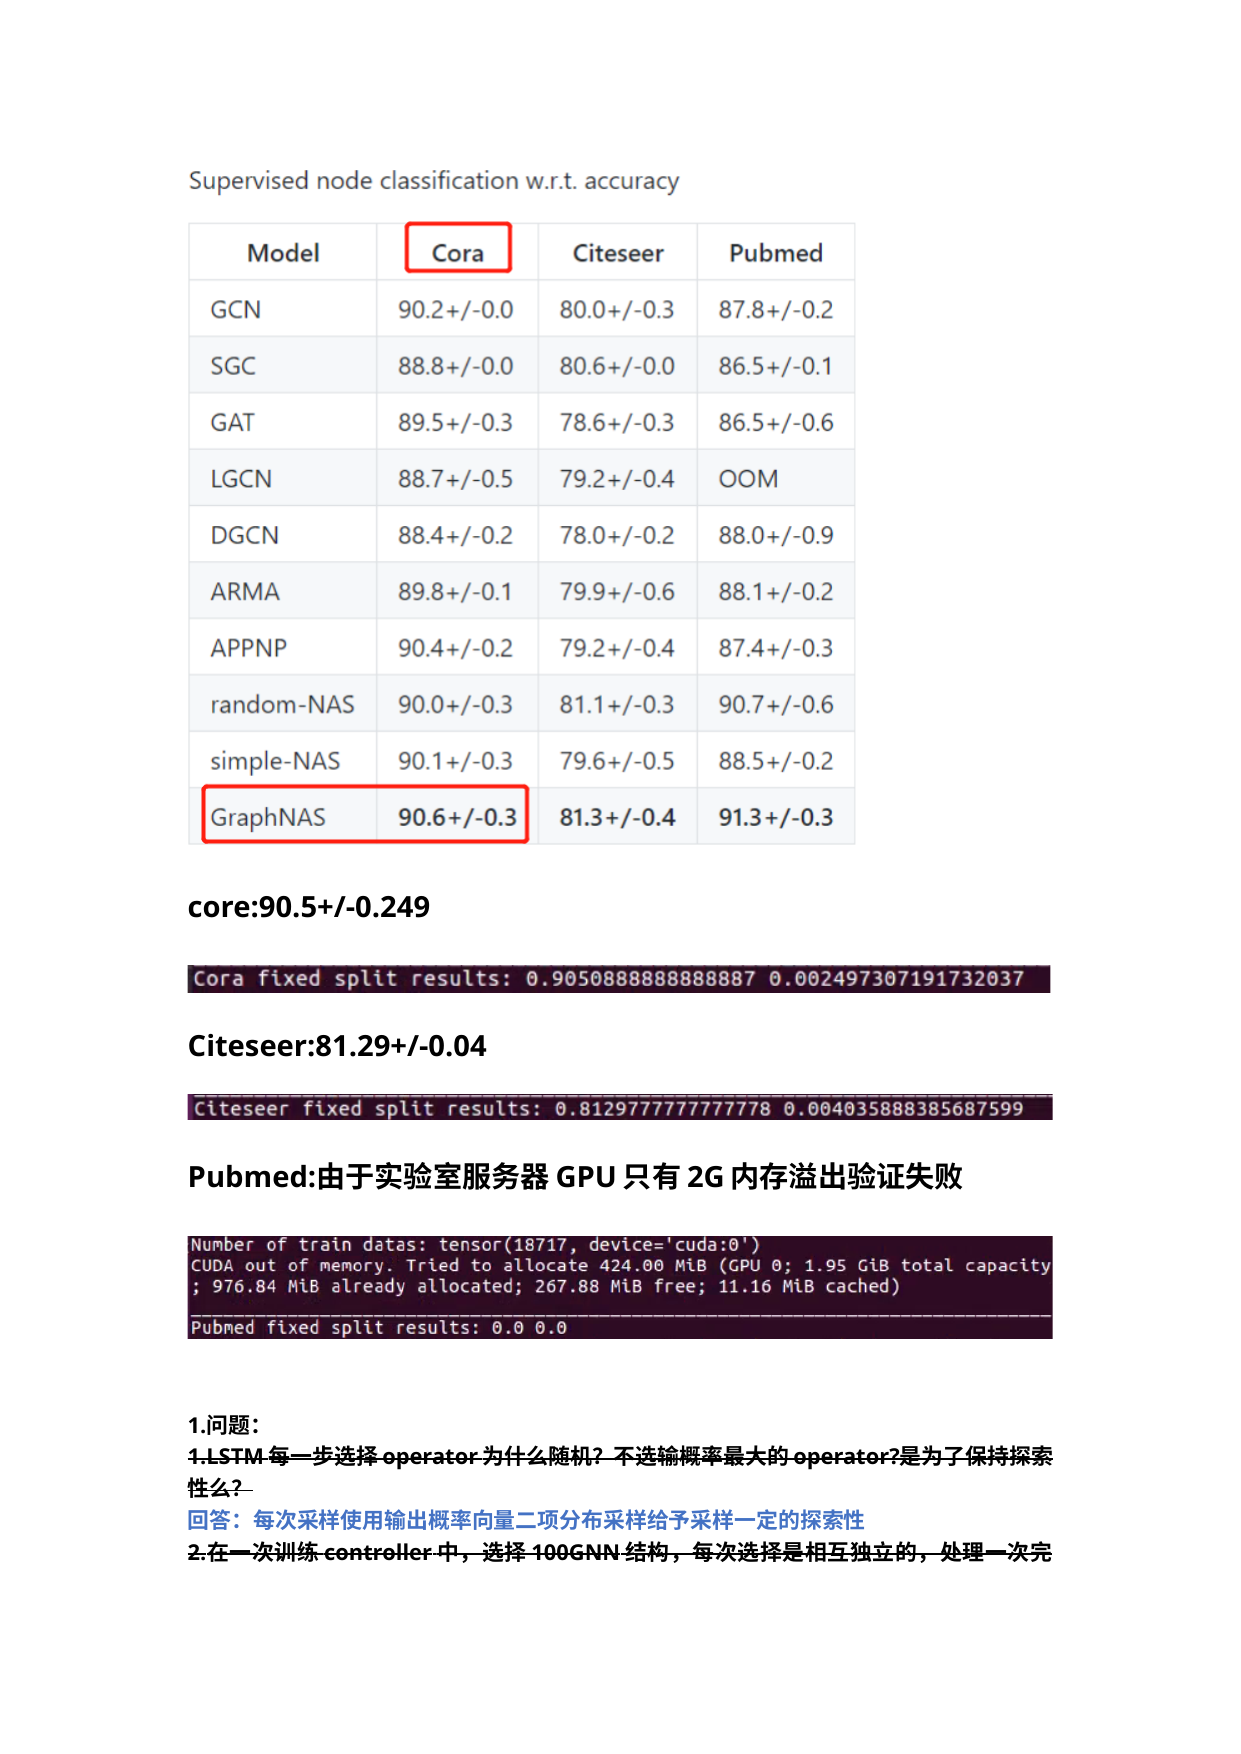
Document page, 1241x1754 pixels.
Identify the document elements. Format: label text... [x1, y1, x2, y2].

text Citeseer:81.29+/-0.04 [187, 1025, 1053, 1064]
picture [187, 1236, 1053, 1339]
text core:90.5+/-0.249 [187, 886, 1053, 926]
text 回答：每次采样使用输出概率向量二项分布采样给予采样一定的探索性 [187, 1503, 1053, 1534]
text 1.LSTM每一步选择operator为什么随机？不选输概率最大的operator?是为了保持探索性么？ [187, 1459, 1053, 1503]
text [187, 1534, 1053, 1566]
picture [187, 965, 1051, 993]
picture [187, 1094, 1053, 1120]
text 1.问题： [187, 1408, 1053, 1439]
text 1.LSTM每一步选择operator为什么随机？不选输概率最大的operator?是为了保持探索性么？ [187, 1439, 1053, 1458]
picture [187, 162, 856, 847]
text Pubmed:由于实验室服务器GPU只有2G内存溢出验证失败 [187, 1154, 1053, 1196]
